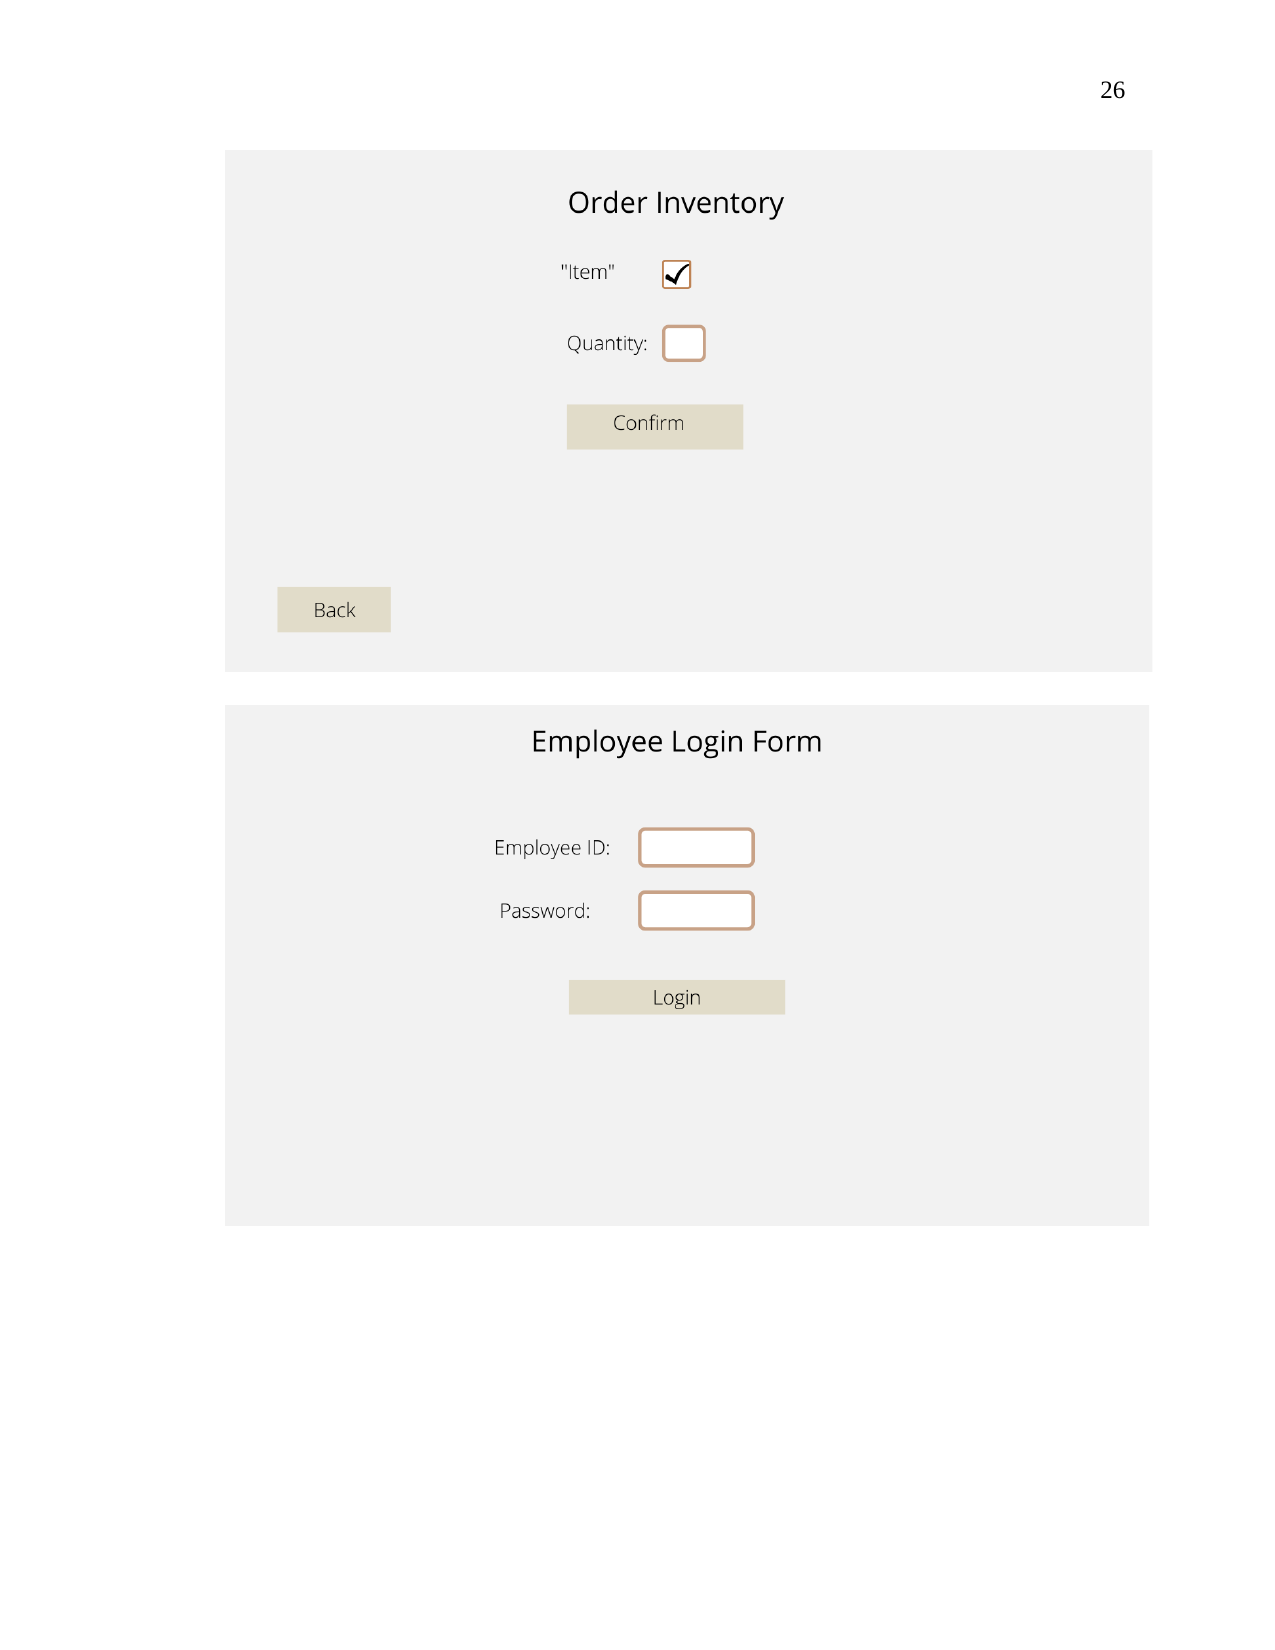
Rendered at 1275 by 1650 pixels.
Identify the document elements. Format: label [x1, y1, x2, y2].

picture [225, 150, 1153, 672]
picture [225, 705, 1150, 1226]
